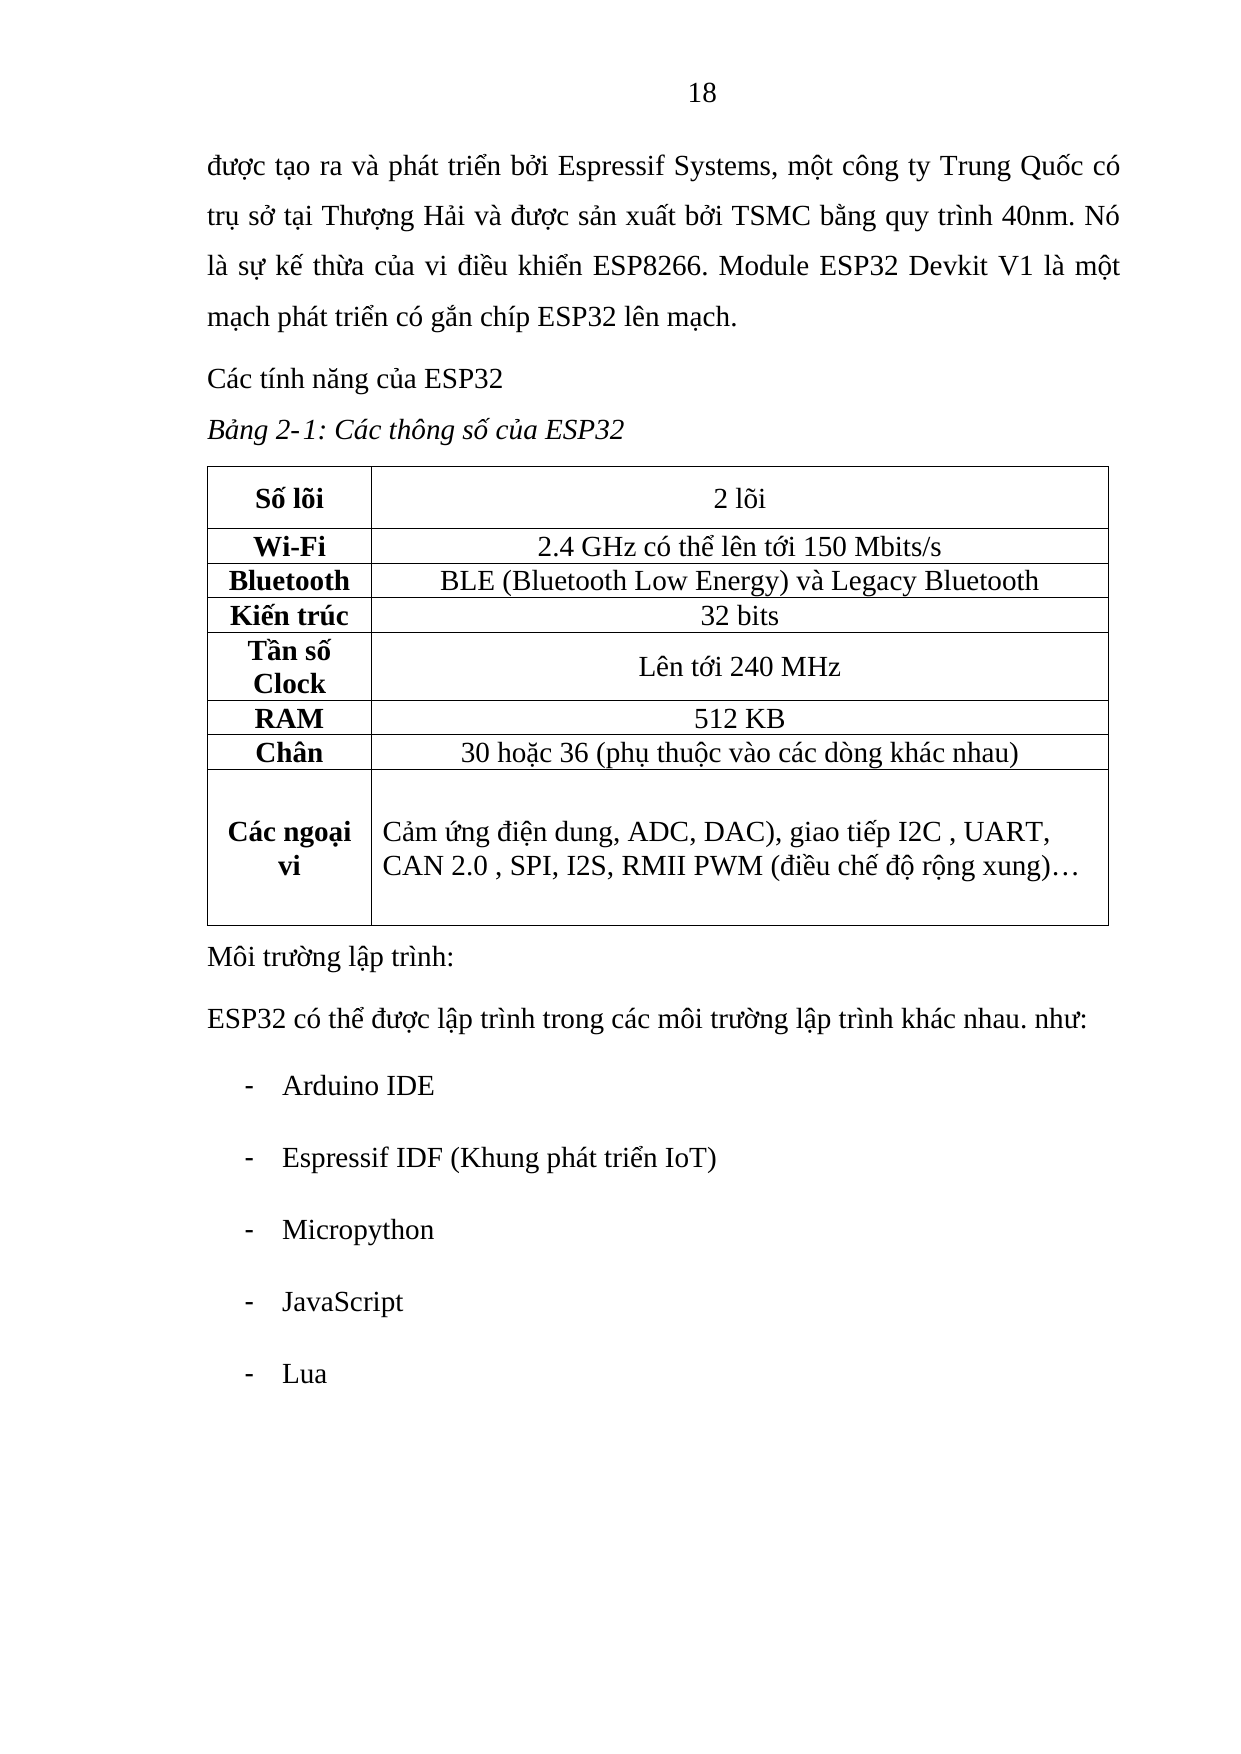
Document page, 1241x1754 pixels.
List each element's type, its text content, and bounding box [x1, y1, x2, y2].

table_cell 30 hoặc 36 (phụ thuộc vào các dòng khác nhau) [372, 735, 1108, 769]
text Các tính năng của ESP32 [207, 361, 1122, 395]
table_cell Các ngoại vi [208, 770, 371, 925]
table_cell 32 bits [372, 598, 1108, 632]
list Micropython [244, 1208, 1122, 1248]
table_cell 512 KB [372, 701, 1108, 734]
list JavaScript [244, 1280, 1122, 1320]
table_header Số lõi [208, 467, 371, 528]
table_cell Lên tới 240 MHz [372, 633, 1108, 700]
table_cell Chân [208, 735, 371, 769]
list Arduino IDE [244, 1064, 1122, 1104]
table_cell RAM [208, 701, 371, 734]
text ESP32 có thể được lập trình trong các môi trường lập trình khác nhau. như: [207, 1002, 1122, 1035]
list Espressif IDF (Khung phát triển IoT) [244, 1136, 1122, 1176]
text Môi trường lập trình: [207, 939, 1122, 972]
table_cell Kiến trúc [208, 598, 371, 632]
table_cell 2.4 GHz có thể lên tới 150 Mbits/s [372, 529, 1108, 562]
table_cell BLE (Bluetooth Low Energy) và Legacy Bluetooth [372, 564, 1108, 597]
table_header 2 lõi [372, 467, 1108, 528]
table_cell Wi-Fi [208, 529, 371, 562]
table_cell Cảm ứng điện dung, ADC, DAC), giao tiếp I2C , UART, CAN 2.0 , SPI, I2S, RMII PWM (điều chế độ rộng xung)… [372, 770, 1108, 925]
table_cell Tần số Clock [208, 633, 371, 700]
list Lua [244, 1352, 1122, 1392]
table_cell Bluetooth [208, 564, 371, 597]
